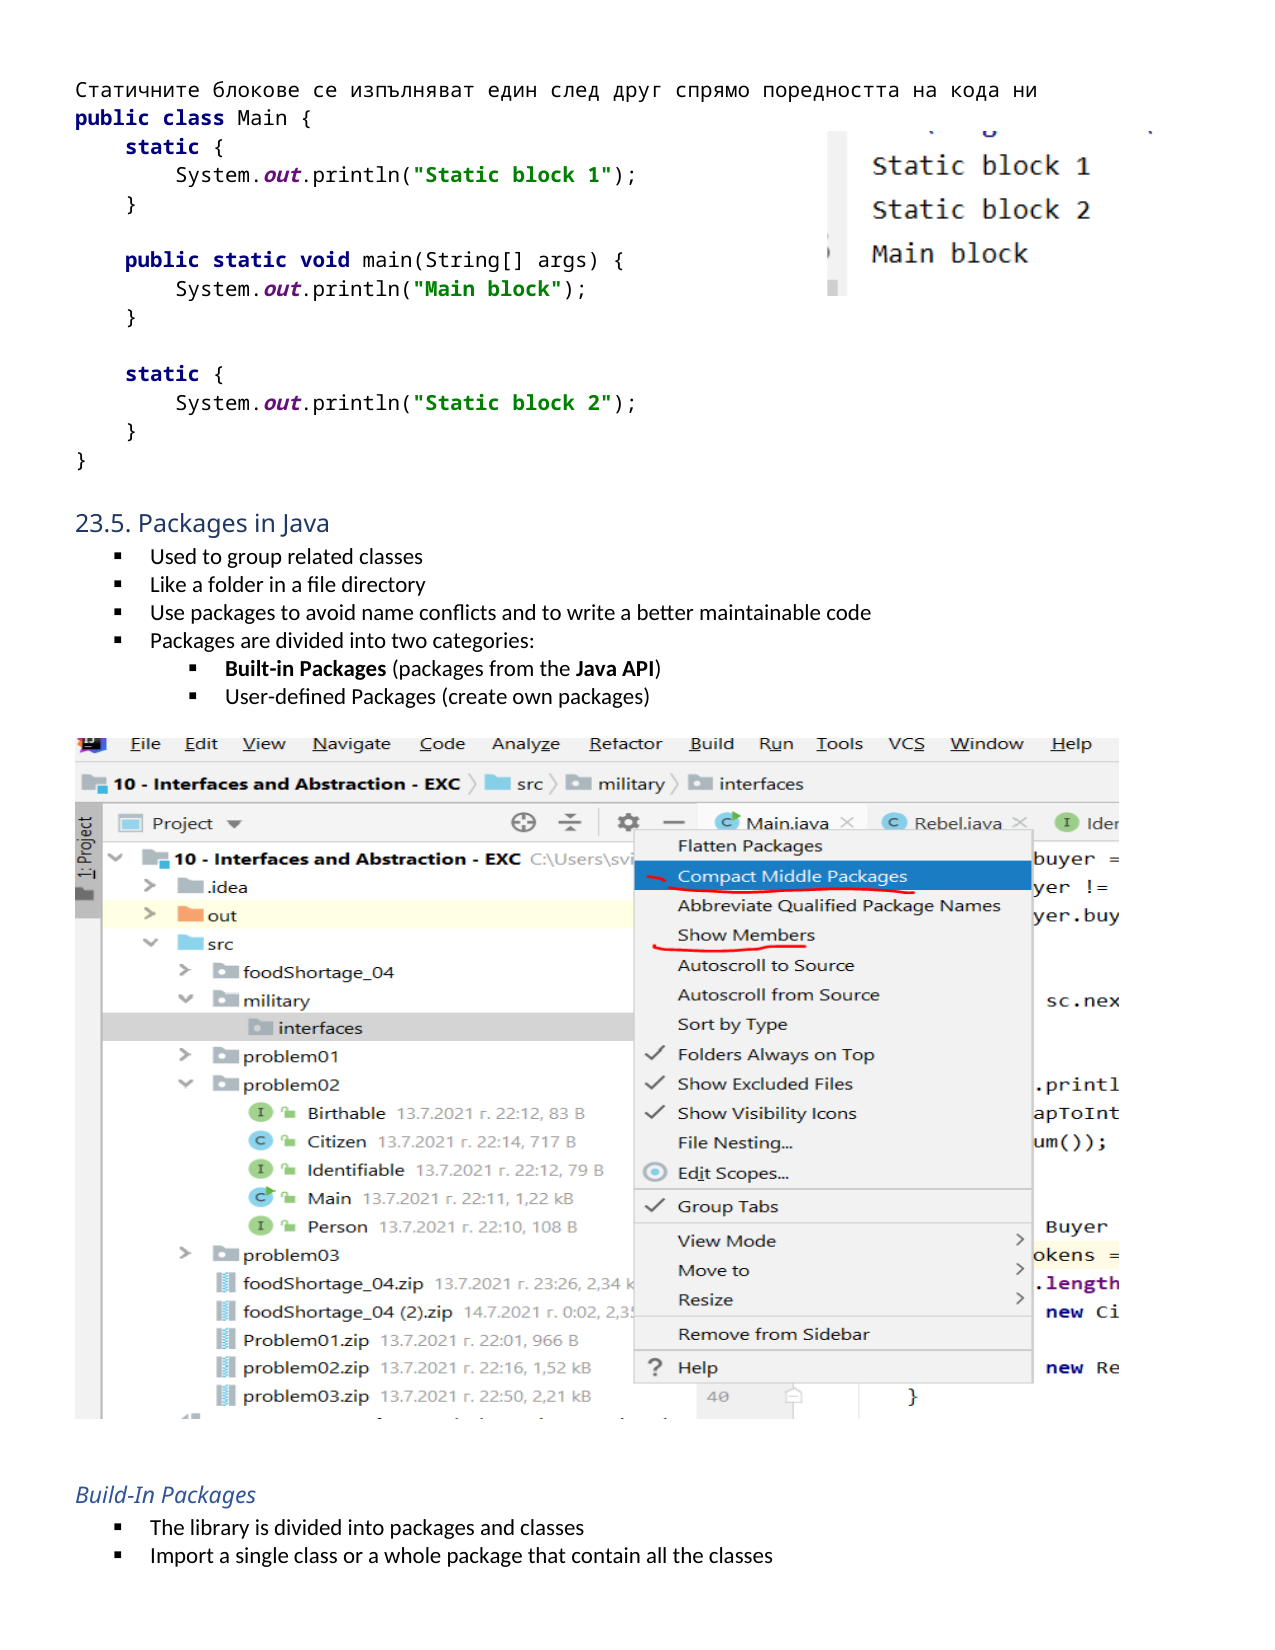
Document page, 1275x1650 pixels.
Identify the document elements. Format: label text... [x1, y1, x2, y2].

subtitle Build-In Packages [75, 1479, 1200, 1510]
list Used to group related classes [112, 542, 1200, 570]
text public class Main { static { System.out.println("Static block 1"); } public static void main(String[] args) { System.out.println("Main block"); } static { System.out.println("Static block 2"); } } [75, 103, 1200, 473]
list User-defined Packages (create own packages) [187, 682, 1200, 710]
picture [75, 738, 1119, 1419]
subtitle 23.5. Packages in Java [75, 505, 1200, 539]
picture [827, 131, 1153, 296]
list Import a single class or a whole package that contain all the classes [112, 1541, 1200, 1569]
list Packages are divided into two categories: [112, 626, 1200, 654]
list Use packages to avoid name conflicts and to write a better maintainable code [112, 598, 1200, 626]
list Built-in Packages (packages from the Java API) [187, 654, 1200, 682]
list Like a folder in a file directory [112, 570, 1200, 598]
text Статичните блокове се изпълняват един след друг спрямо поредността на кода ни [75, 75, 1200, 103]
list The library is divided into packages and classes [112, 1513, 1200, 1541]
